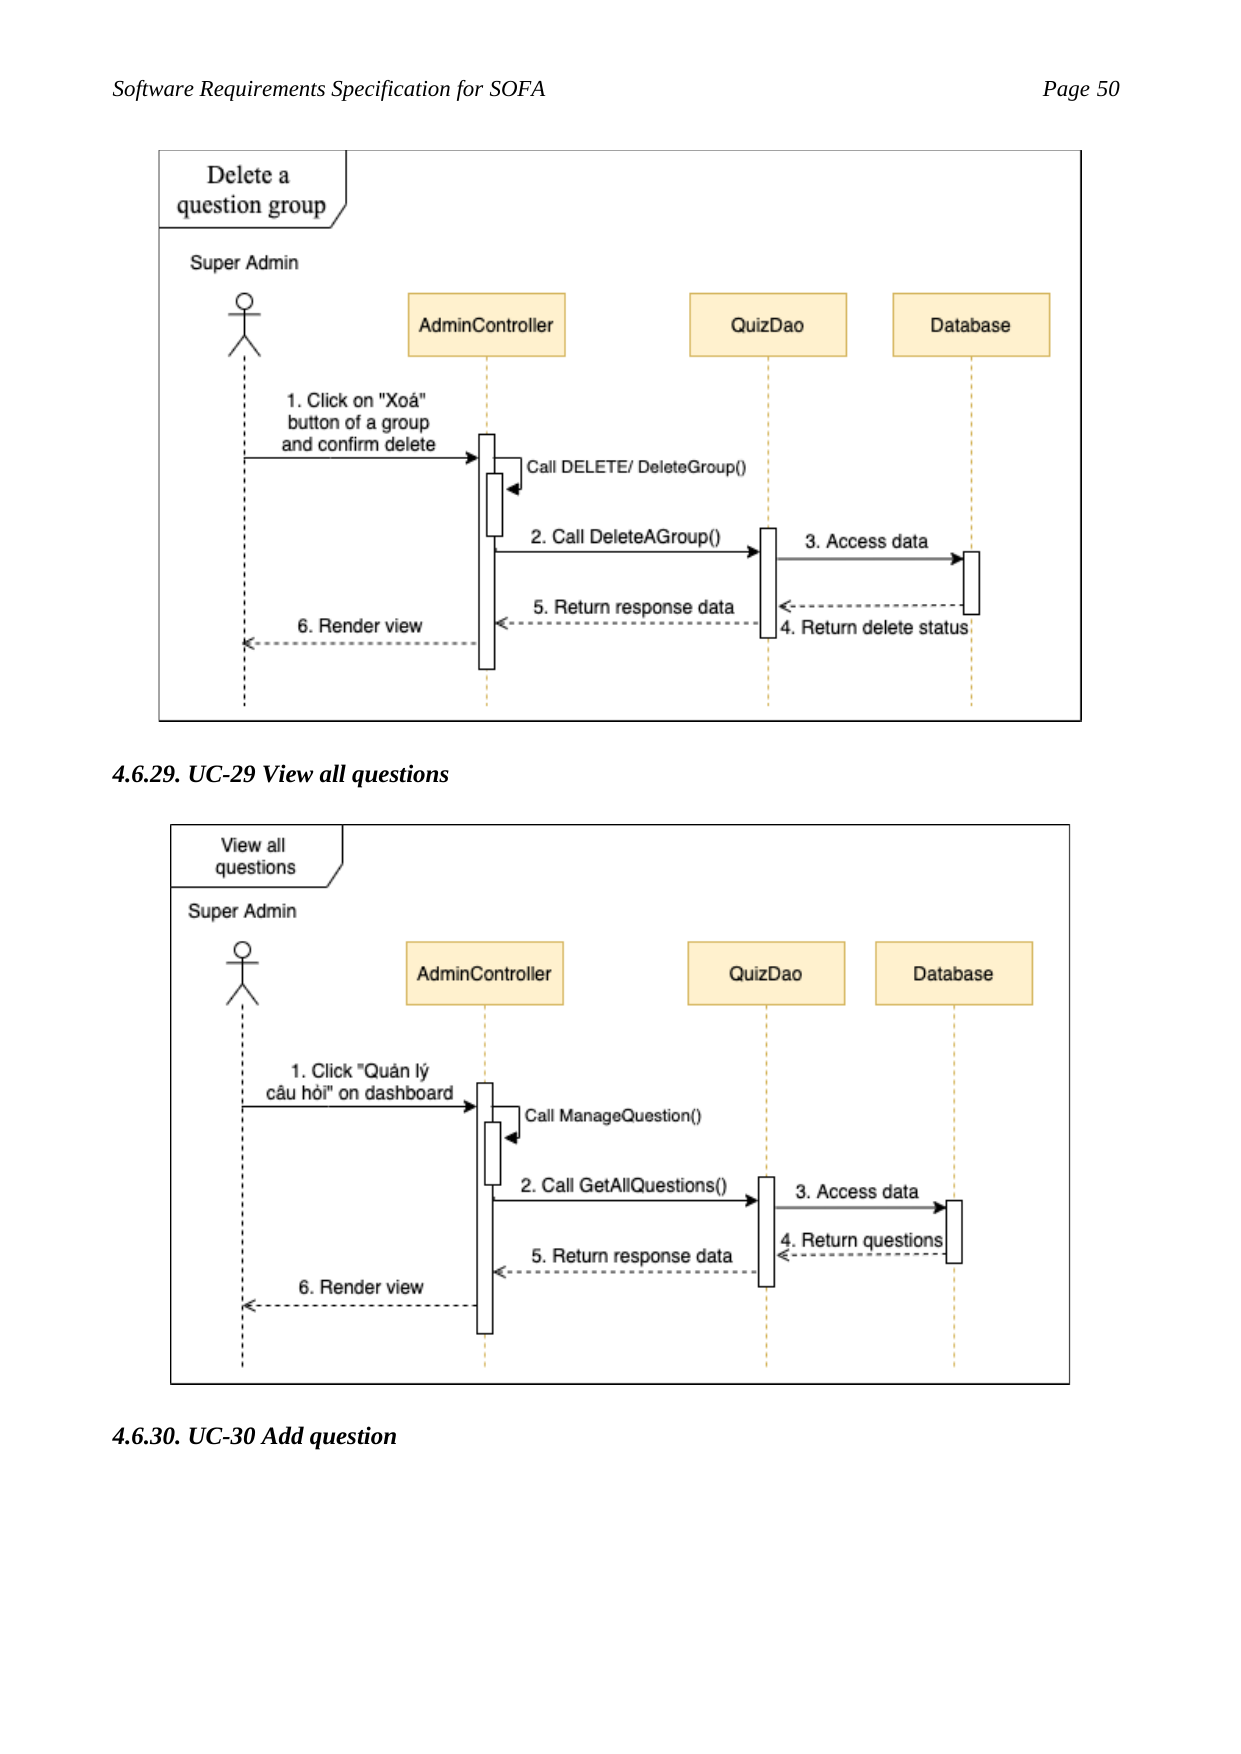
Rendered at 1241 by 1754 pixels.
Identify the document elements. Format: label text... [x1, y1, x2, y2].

text 4.6.30. UC-30 Add question [112, 1421, 1128, 1450]
picture [158, 150, 1082, 722]
picture [170, 824, 1071, 1385]
text 4.6.29. UC-29 View all questions [112, 759, 1128, 787]
